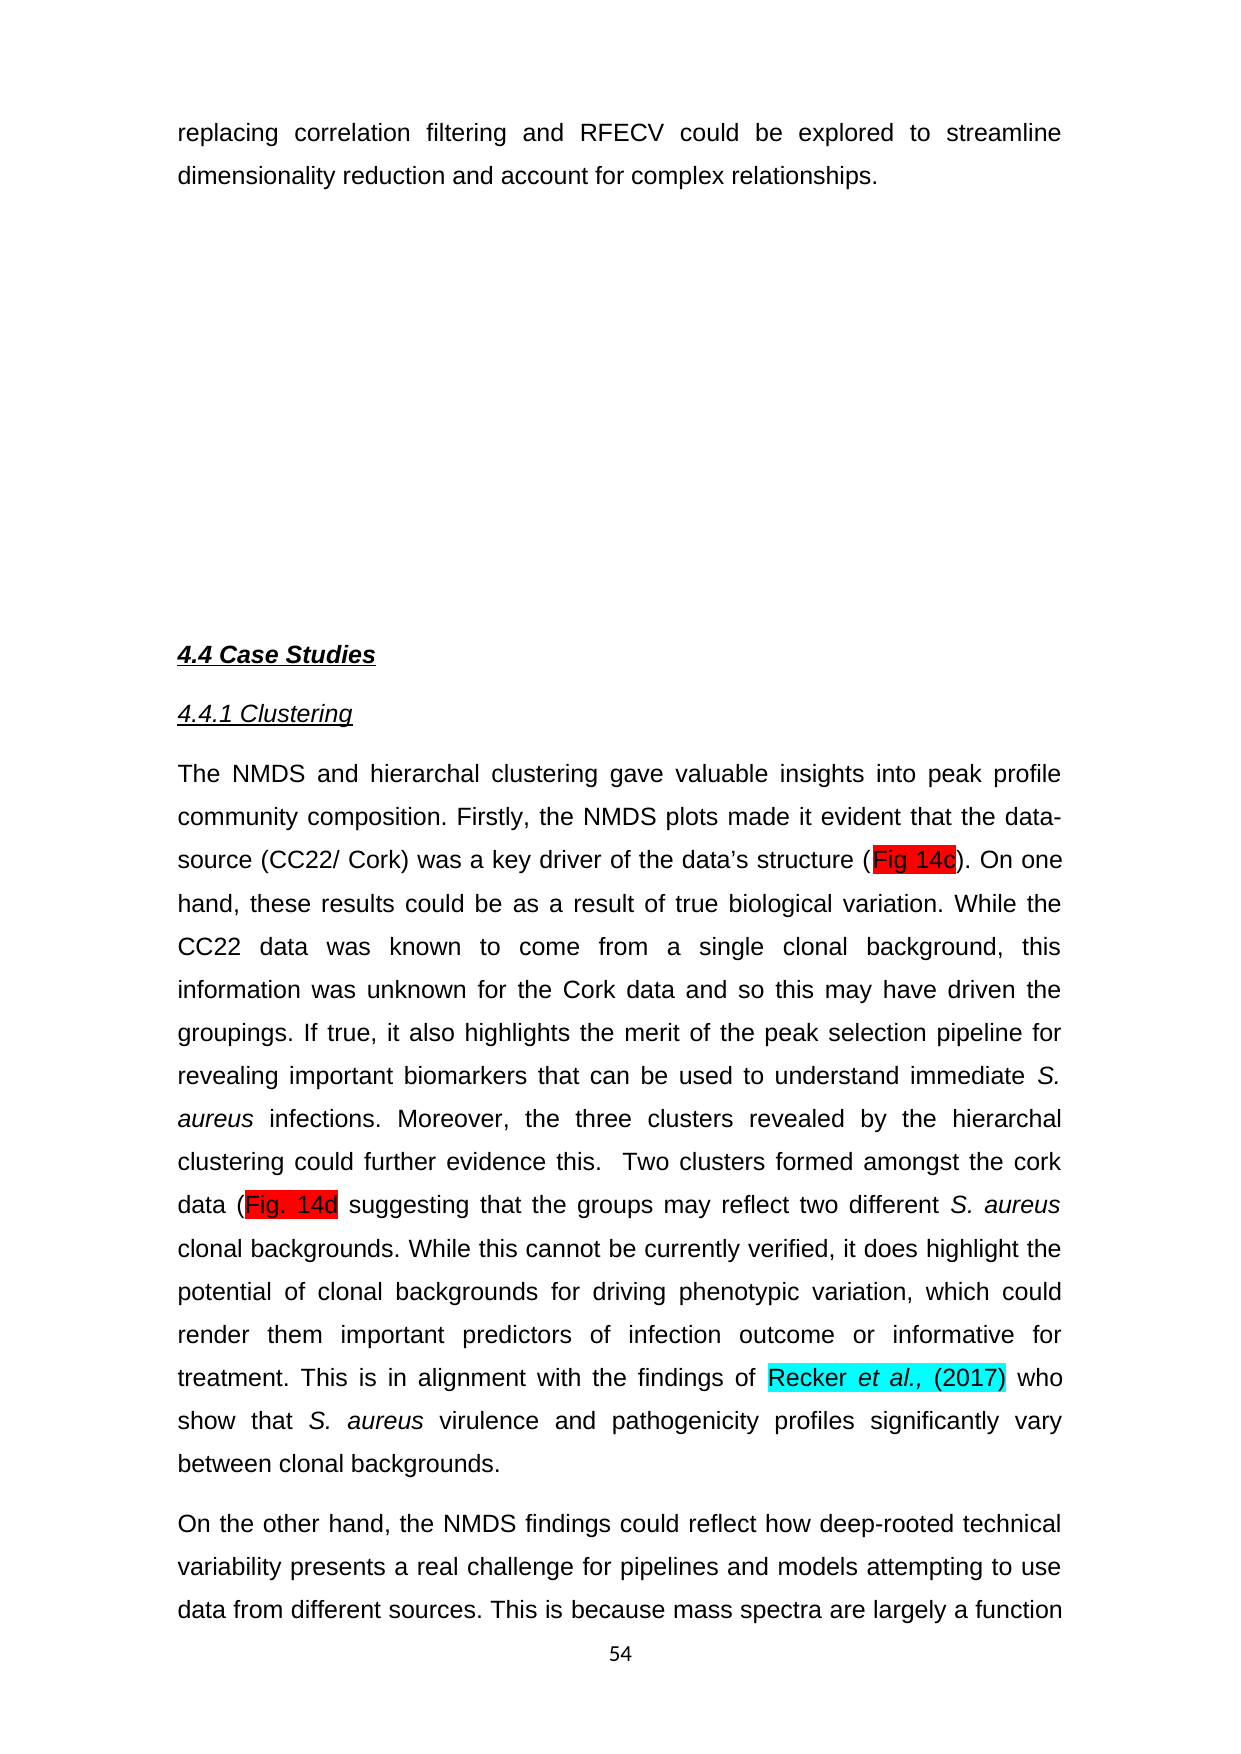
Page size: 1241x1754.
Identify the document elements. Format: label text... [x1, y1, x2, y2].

subtitle 4.4 Case Studies [177, 639, 1063, 668]
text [177, 118, 1063, 190]
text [177, 1509, 1063, 1624]
subtitle 4.4.1 Clustering [177, 699, 1063, 728]
text The NMDS and hierarchal clustering gave valuable insights into peak profile community composition. Firstly, the NMDS plots made it evident that the data-source (CC22/ Cork) was a key driver of the data’s structure (Fig 14c). On one hand, these results could be as a result of true biological variation. While the CC22 data was known to come from a single clonal background, this information was unknown for the Cork data and so this may have driven the groupings. If true, it also highlights the merit of the peak selection pipeline for revealing important biomarkers that can be used to understand immediate S. aureus infections. Moreover, the three clusters revealed by the hierarchal clustering could further evidence this. Two clusters formed amongst the cork data (Fig. 14d suggesting that the groups may reflect two different S. aureus clonal backgrounds. While this cannot be currently verified, it does highlight the potential of clonal backgrounds for driving phenotypic variation, which could render them important predictors of infection outcome or informative for treatment. This is in alignment with the findings of Recker et al., (2017) who show that S. aureus virulence and pathogenicity profiles significantly vary between clonal backgrounds. [177, 759, 1063, 1478]
